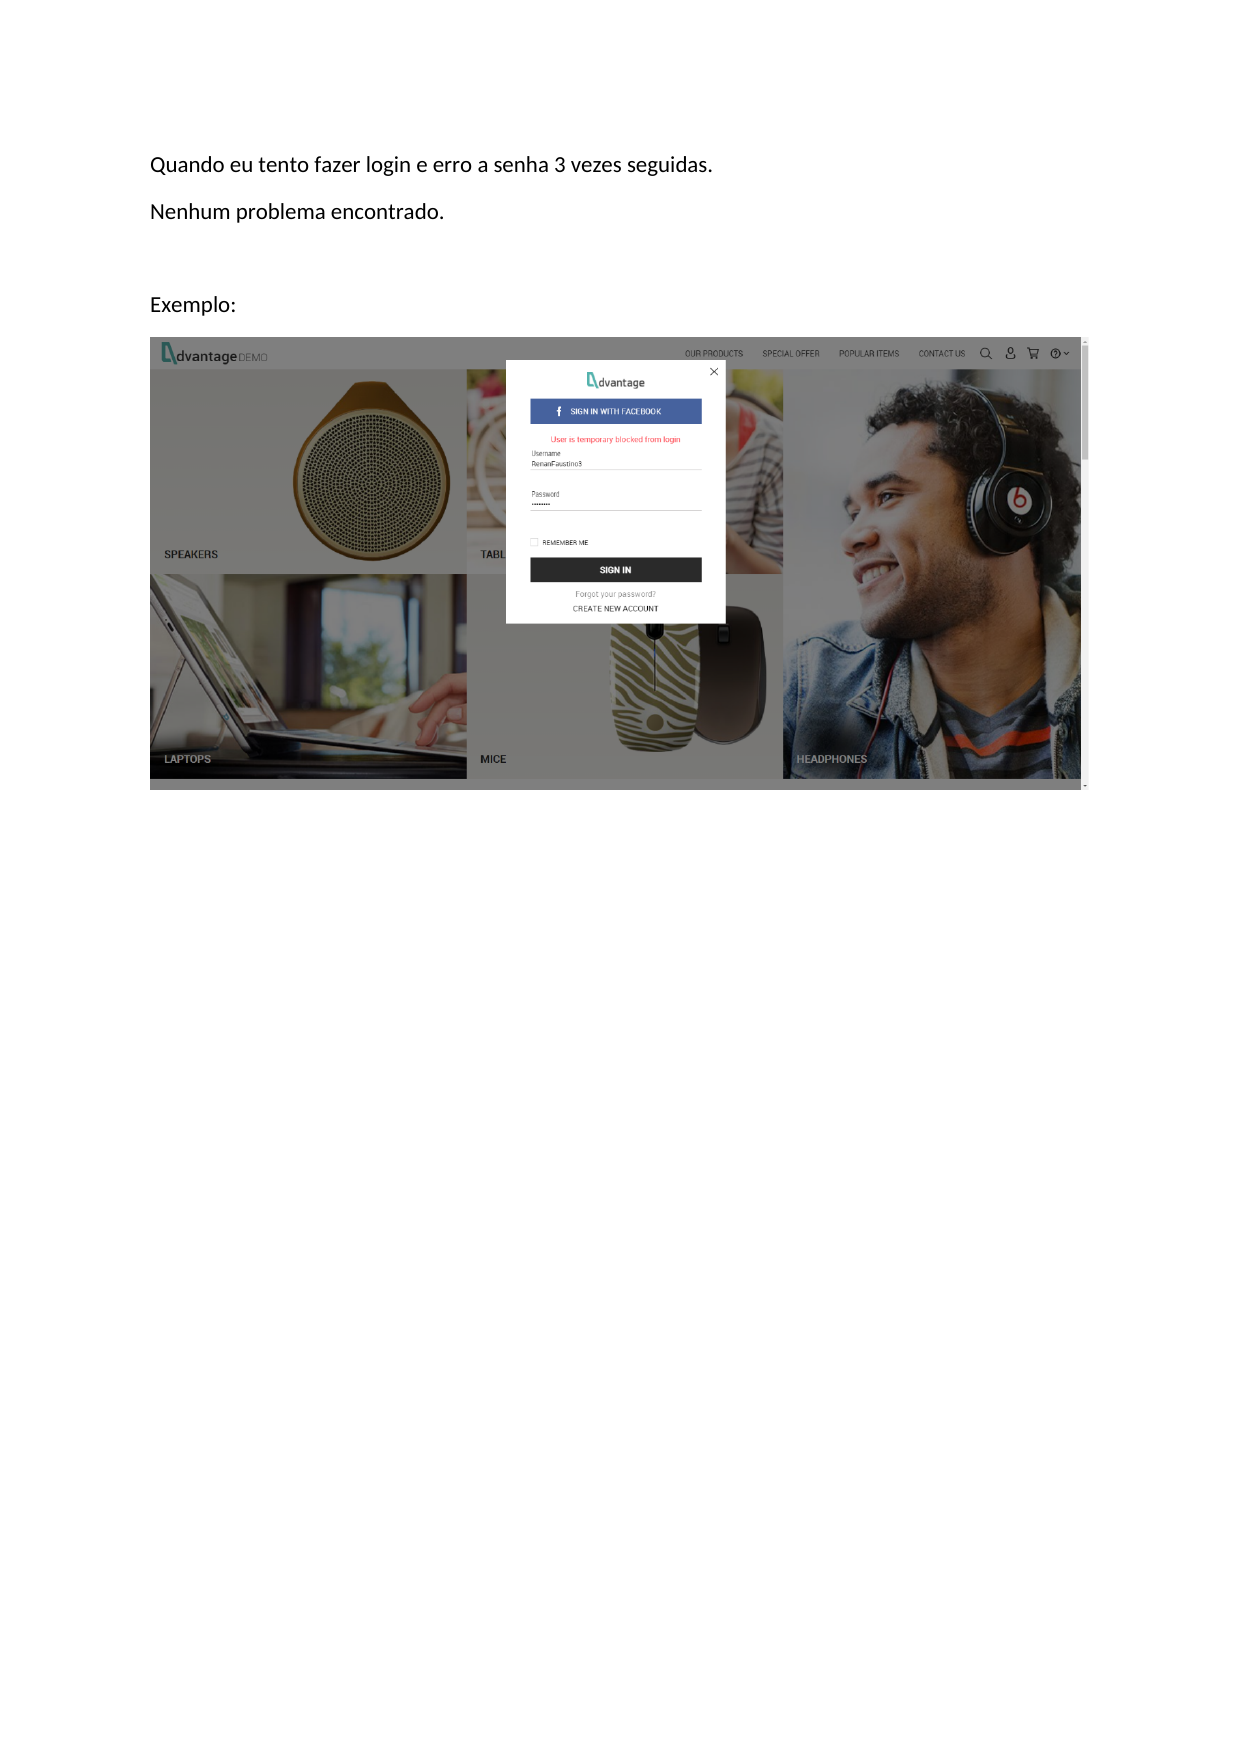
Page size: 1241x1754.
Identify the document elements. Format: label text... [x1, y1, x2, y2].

picture [150, 337, 1089, 790]
text Exemplo: [150, 291, 1090, 319]
text Nenhum problema encontrado. [150, 197, 1090, 225]
text Quando eu tento fazer login e erro a senha 3 vezes seguidas. [150, 150, 1090, 178]
